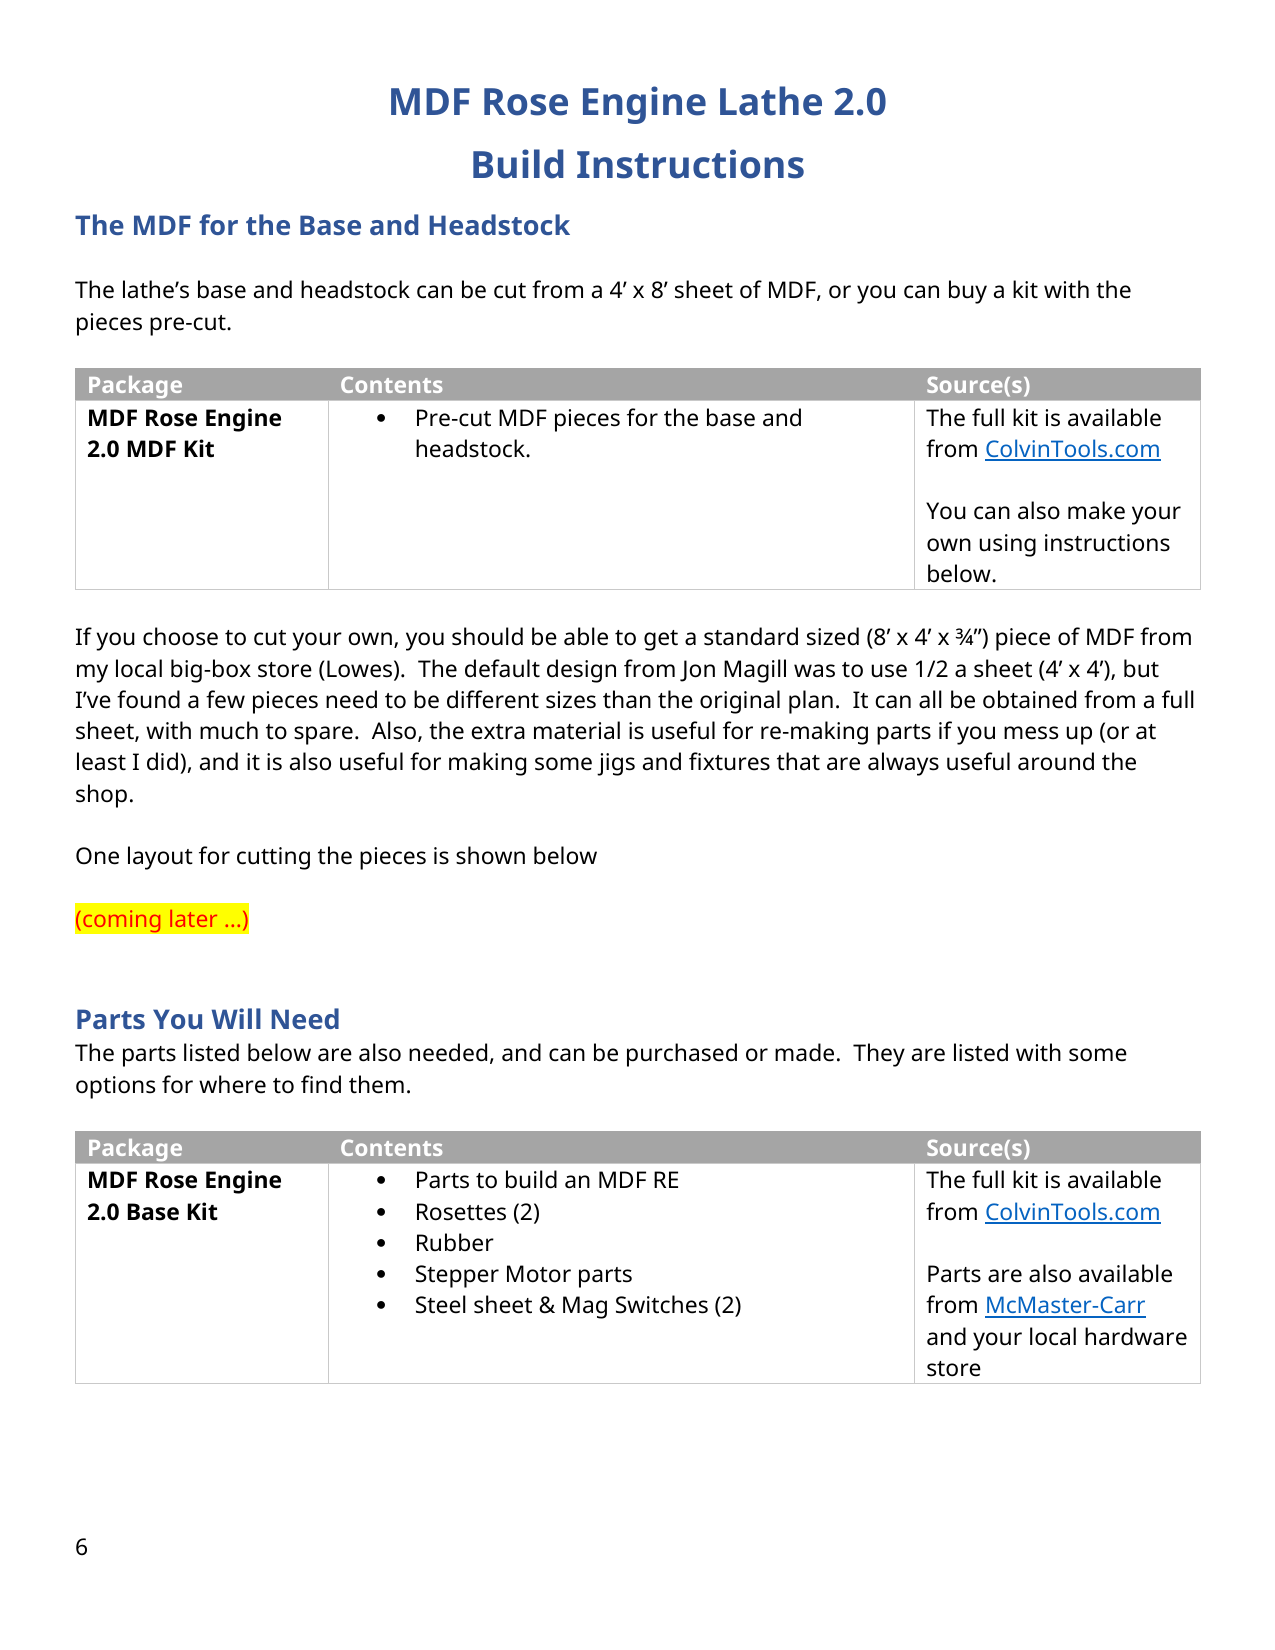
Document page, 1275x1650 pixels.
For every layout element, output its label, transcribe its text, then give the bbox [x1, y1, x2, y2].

text The parts listed below are also needed, and can be purchased or made. They are listed with some options for where to find them. [75, 1037, 1200, 1100]
table_cell The full kit is available from ColvinTools.com You can also make your own using instructions below. [915, 401, 1200, 589]
text (coming later …) [75, 902, 1200, 934]
text One layout for cutting the pieces is shown below [75, 840, 1200, 871]
table_cell Pre-cut MDF pieces for the base and headstock. [329, 401, 914, 589]
table_header Contents [329, 1132, 914, 1163]
table_cell MDF Rose Engine 2.0 MDF Kit [76, 401, 328, 589]
table_cell The full kit is available from ColvinTools.com Parts are also available from McMaster-Carr and your local hardware store [915, 1164, 1200, 1383]
text If you choose to cut your own, you should be able to get a standard sized (8’ x 4’ x ¾”) piece of MDF from my local big-box store (Lowes). The default design from Jon Magill was to use 1/2 a sheet (4’ x 4’), but I’ve found a few pieces need to be different sizes than the original plan. It can all be obtained from a full sheet, with much to spare. Also, the extra material is useful for re-making parts if you mess up (or at least I did), and it is also useful for making some jigs and fixtures that are always useful around the shop. [75, 621, 1200, 809]
table_header Source(s) [915, 369, 1200, 400]
table_cell Parts to build an MDF RE Rosettes (2) Rubber Stepper Motor parts Steel sheet & Mag Switches (2) [329, 1164, 914, 1383]
table_header Contents [329, 369, 914, 400]
text The lathe’s base and headstock can be cut from a 4’ x 8’ sheet of MDF, or you can buy a kit with the pieces pre-cut. [75, 274, 1200, 337]
table_header Source(s) [915, 1132, 1200, 1163]
table_header Package [76, 1132, 328, 1163]
subtitle The MDF for the Base and Headstock [75, 206, 1200, 243]
table_cell MDF Rose Engine 2.0 Base Kit [76, 1164, 328, 1383]
subtitle Parts You Will Need [75, 1000, 1200, 1037]
table_header Package [76, 369, 328, 400]
